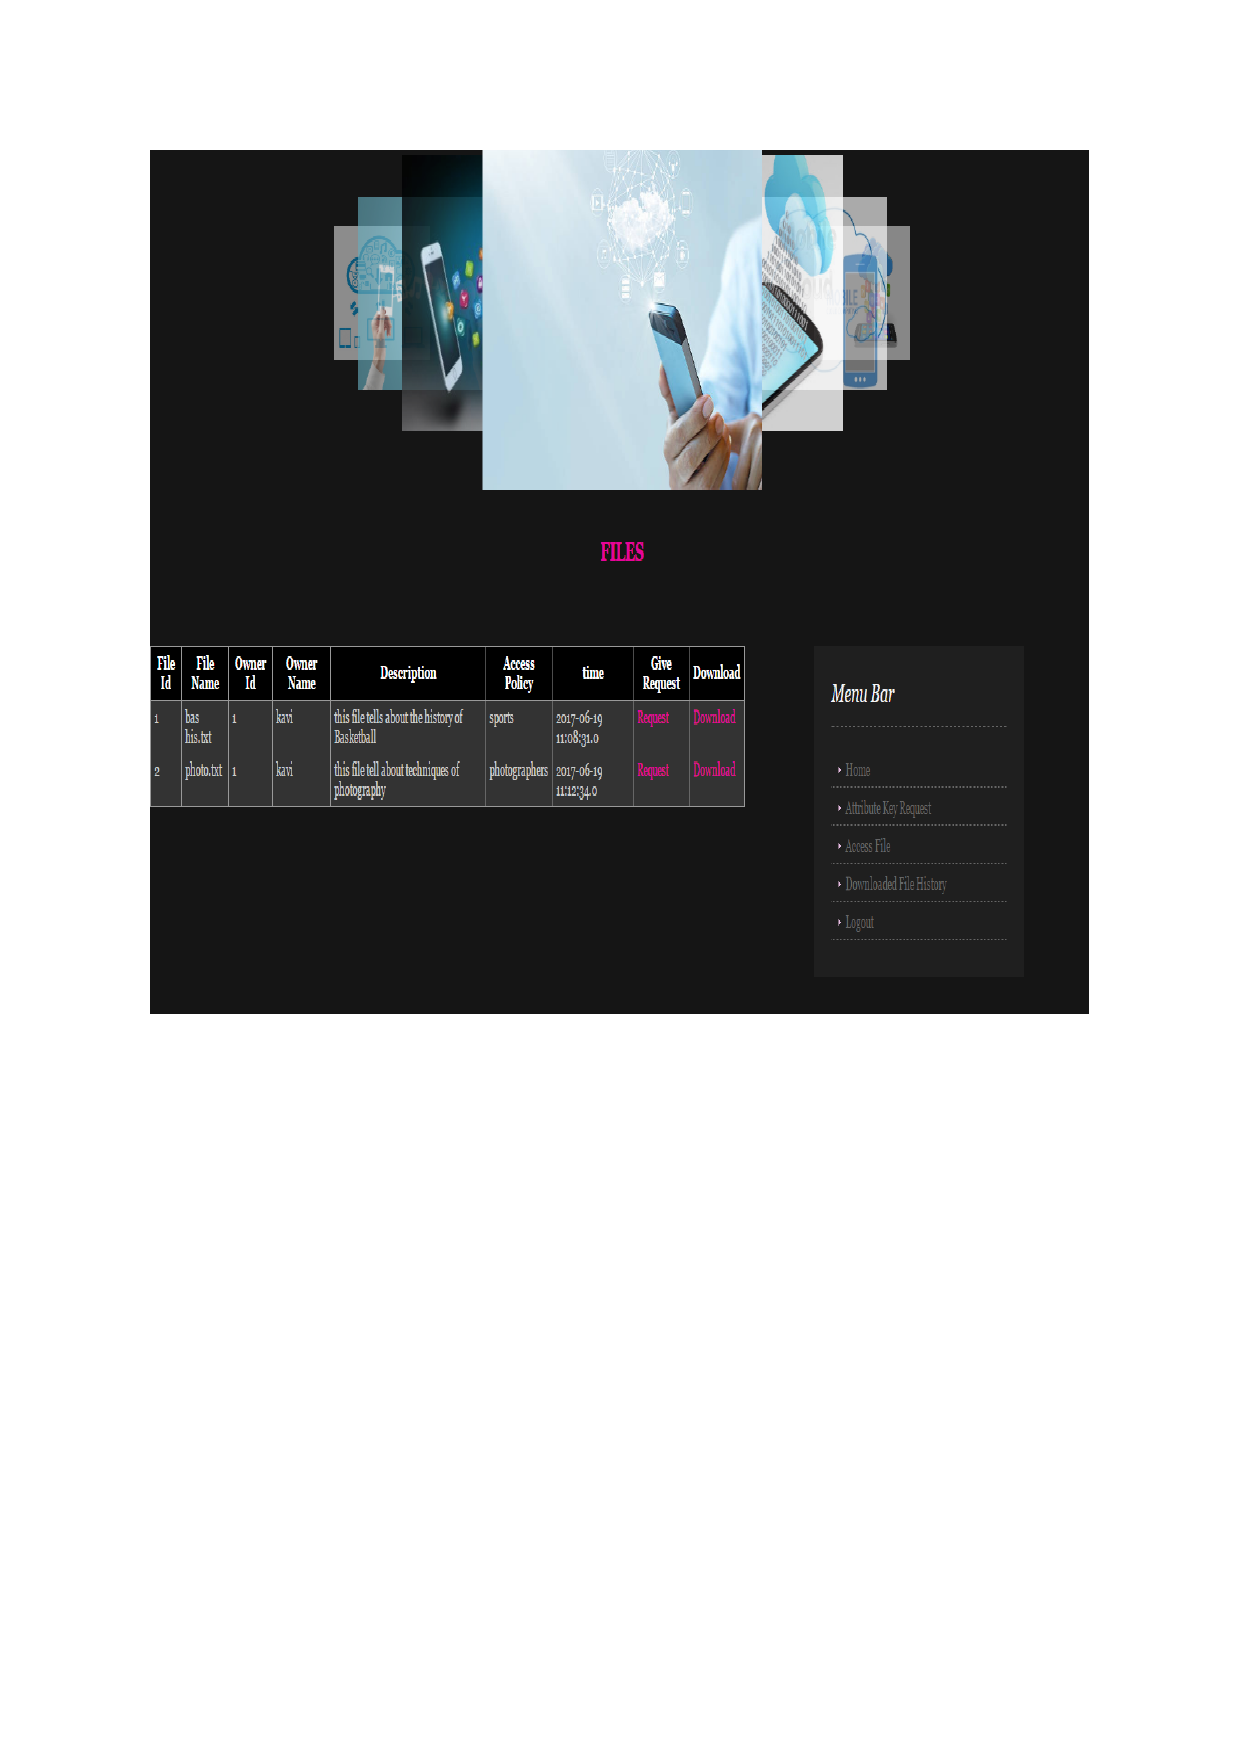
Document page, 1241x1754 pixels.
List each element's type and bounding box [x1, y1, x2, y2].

picture [150, 150, 1089, 1014]
